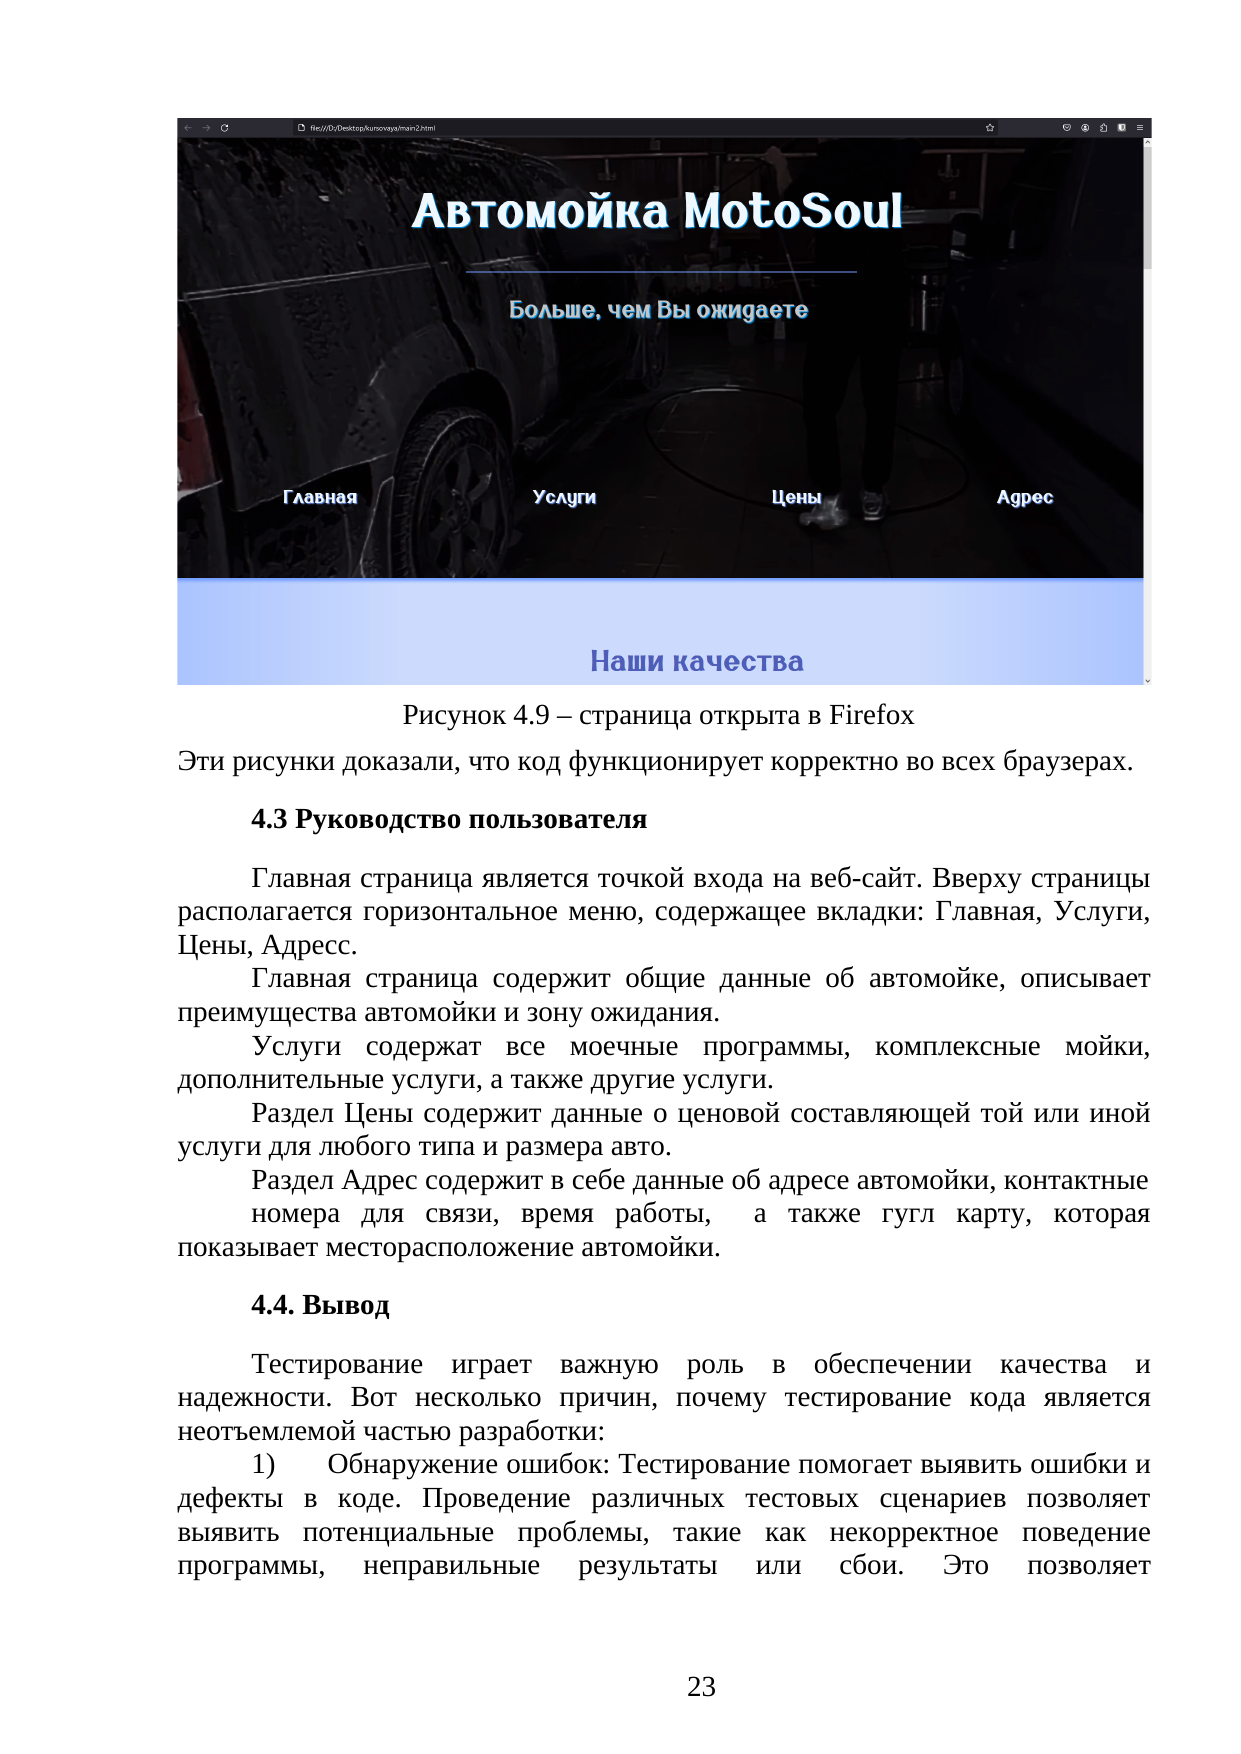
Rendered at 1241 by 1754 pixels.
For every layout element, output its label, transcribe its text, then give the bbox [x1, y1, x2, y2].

text Эти рисунки доказали, что код функционирует корректно во всех браузерах. [177, 743, 1152, 776]
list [177, 1447, 1152, 1581]
text Главная страница является точкой входа на веб-сайт. Вверху страницы располагается горизонтальное меню, содержащее вкладки: Главная, Услуги, Цены, Адресс. [177, 860, 1152, 961]
text Раздел Адрес содержит в себе данные об адресе автомойки, контактные [177, 1162, 1152, 1195]
text Рисунок 4.9 – страница открыта в Firefox [327, 697, 1152, 730]
subtitle 4.4. Вывод [177, 1287, 1152, 1321]
text Тестирование играет важную роль в обеспечении качества и надежности. Вот несколько причин, почему тестирование кода является неотъемлемой частью разработки: [177, 1346, 1152, 1447]
subtitle 4.3 Руководство пользователя [177, 801, 1152, 835]
text Раздел Цены содержит данные о ценовой составляющей той или иной услуги для любого типа и размера авто. [177, 1095, 1152, 1162]
text Главная страница содержит общие данные об автомойке, описывает преимущества автомойки и зону ожидания. [177, 961, 1152, 1028]
text Услуги содержат все моечные программы, комплексные мойки, дополнительные услуги, а также другие услуги. [177, 1028, 1152, 1095]
text номера для связи, время работы, а также гугл карту, которая показывает месторасположение автомойки. [177, 1195, 1152, 1262]
picture [177, 118, 1152, 685]
